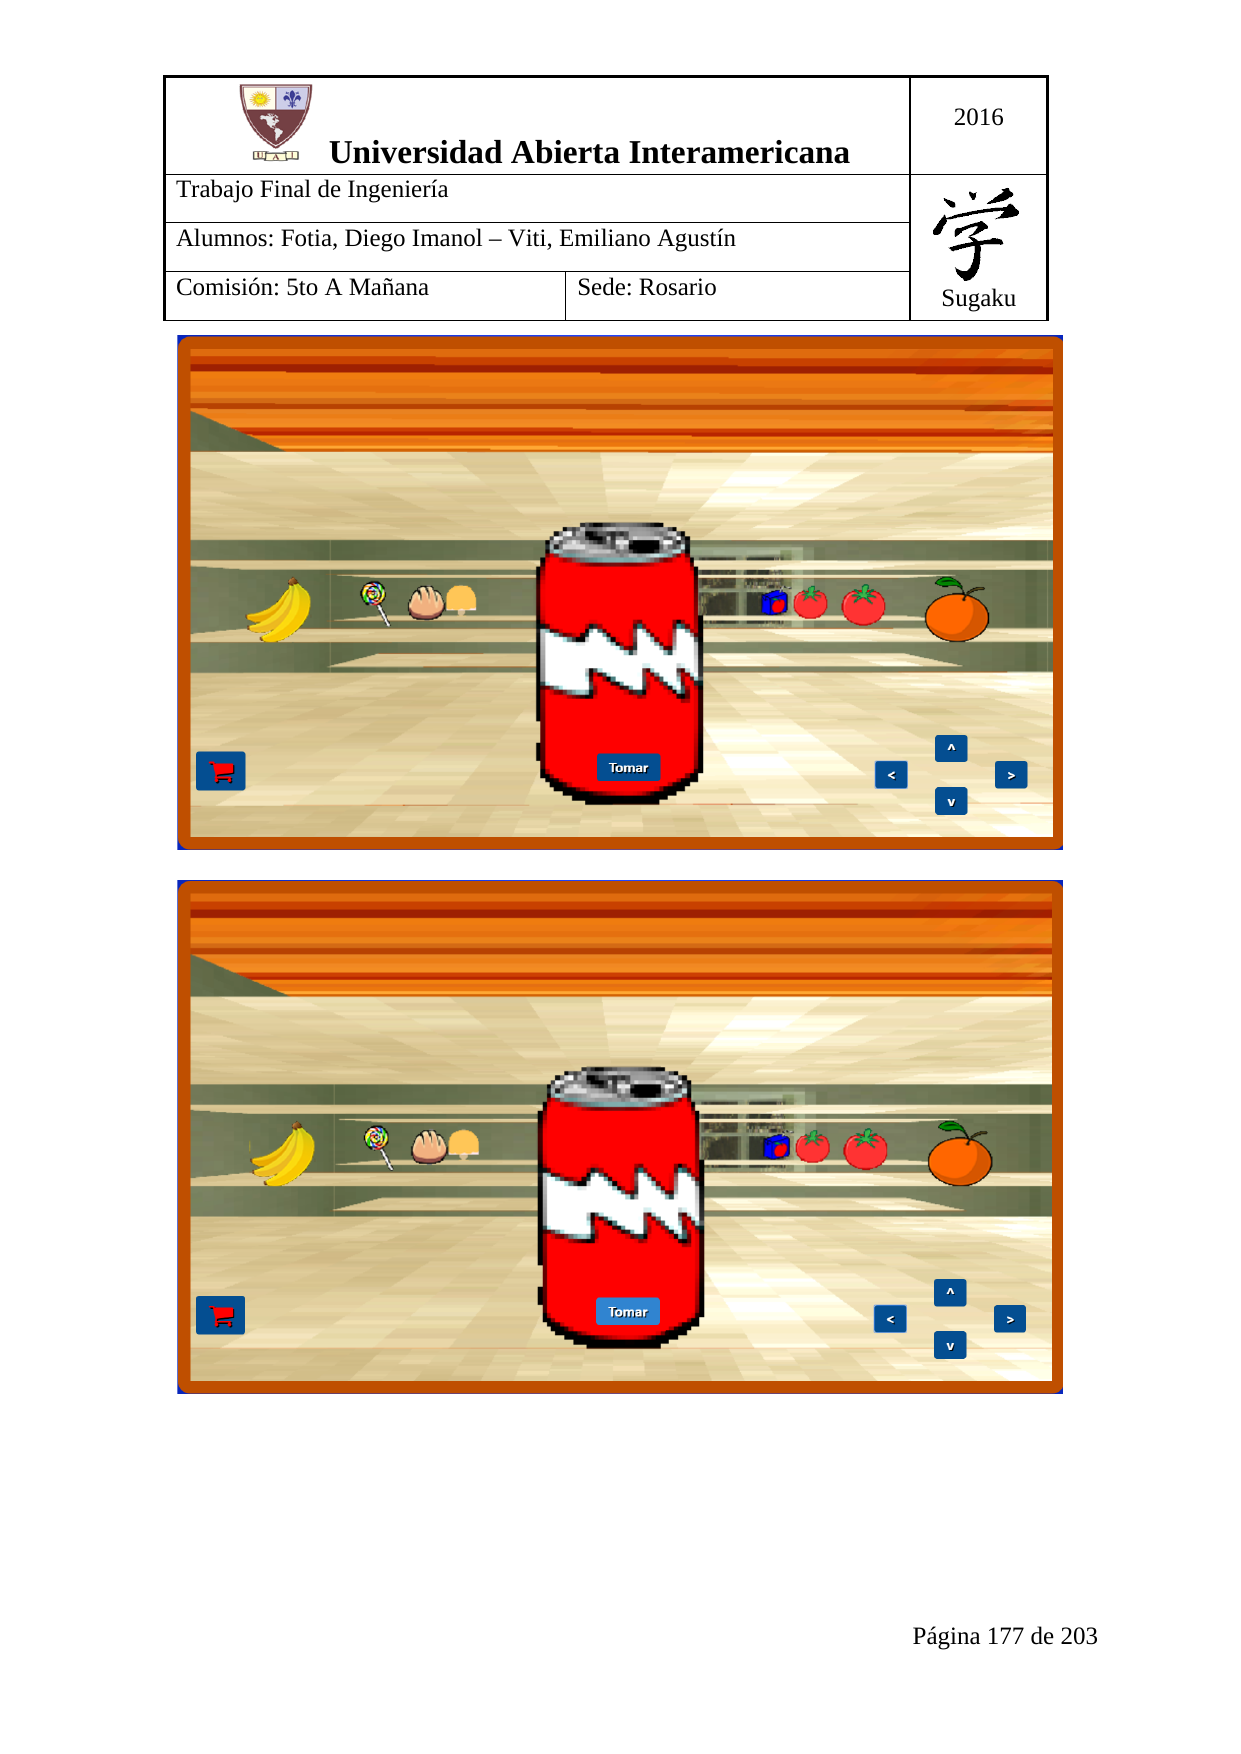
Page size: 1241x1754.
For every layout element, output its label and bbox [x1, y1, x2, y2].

picture [223, 78, 329, 164]
picture [927, 181, 1030, 284]
picture [177, 880, 1063, 1394]
picture [177, 335, 1063, 850]
